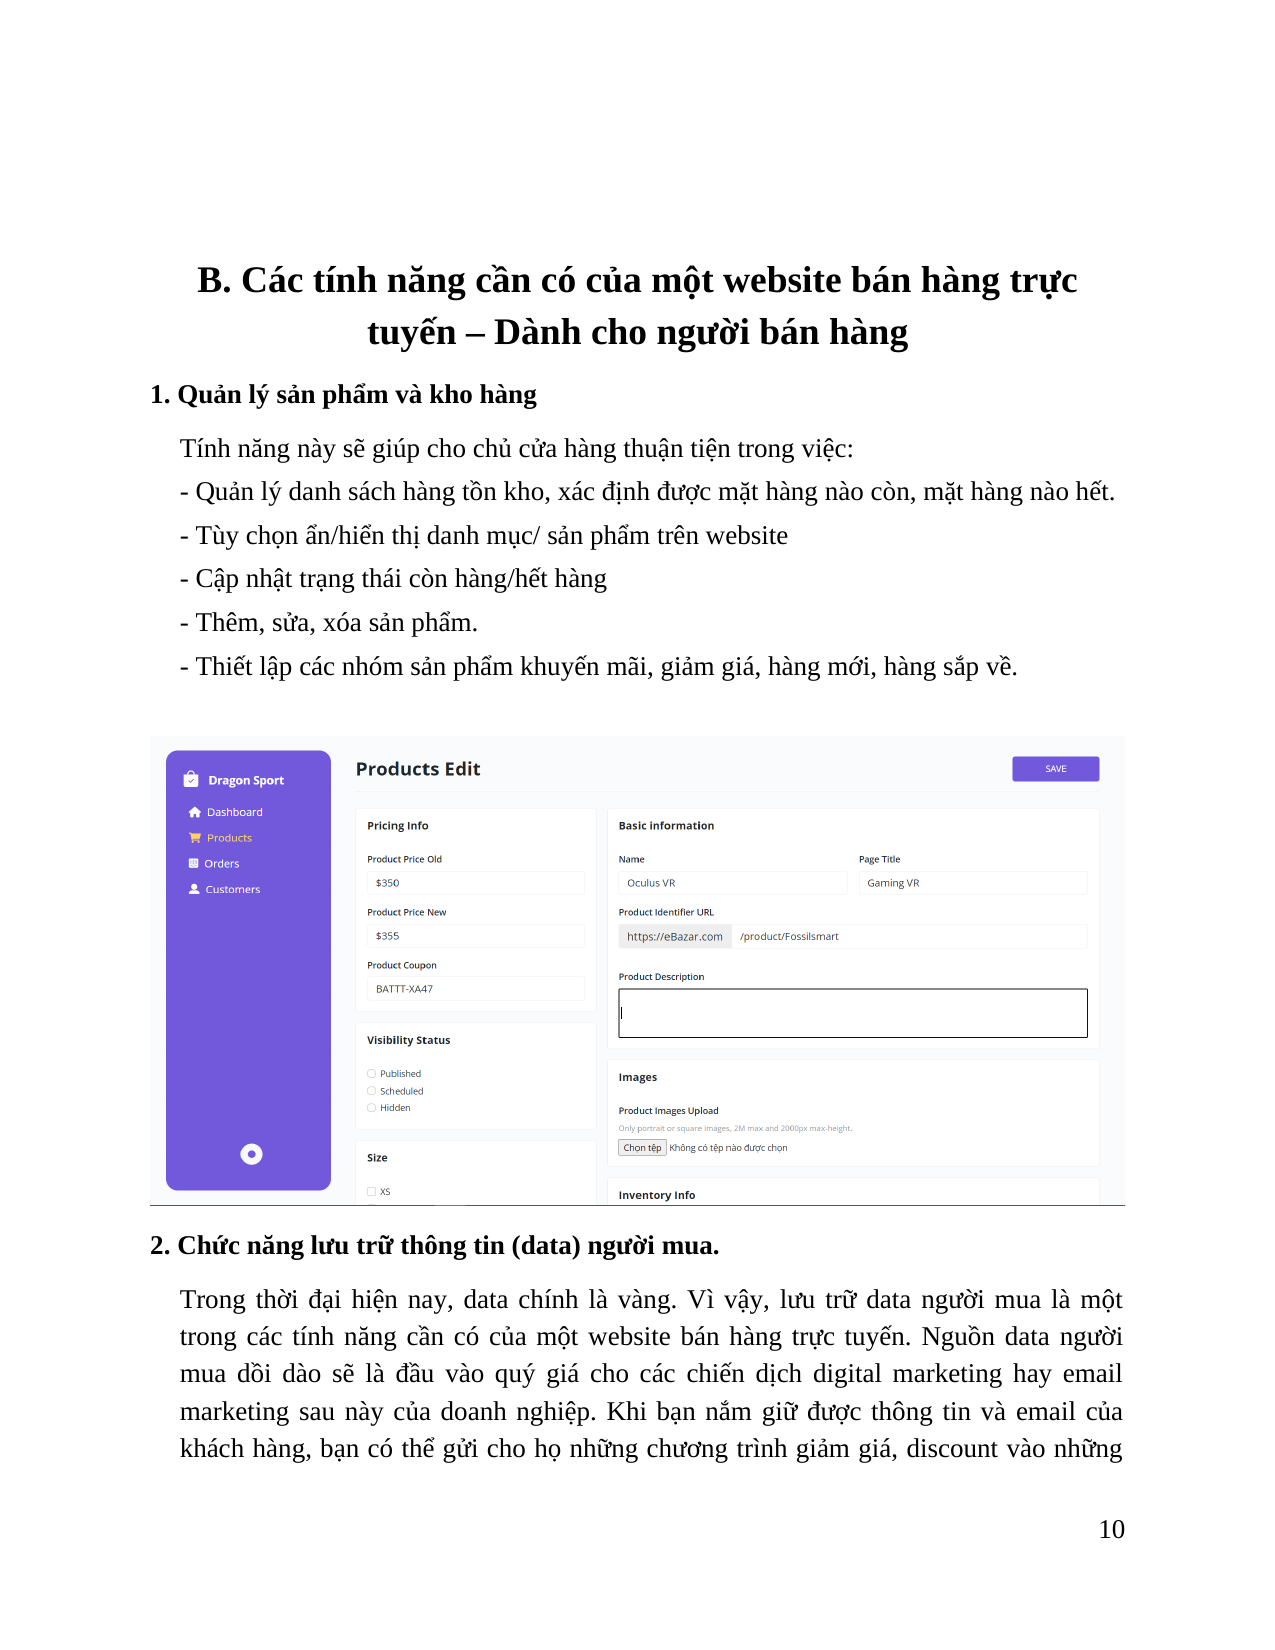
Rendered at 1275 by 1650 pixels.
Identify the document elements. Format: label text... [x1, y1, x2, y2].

text - Cập nhật trạng thái còn hàng/hết hàng [179, 562, 1125, 594]
text Tính năng này sẽ giúp cho chủ cửa hàng thuận tiện trong việc: [179, 432, 1125, 463]
text - Quản lý danh sách hàng tồn kho, xác định được mặt hàng nào còn, mặt hàng nào hết. [179, 475, 1125, 507]
text B. Các tính năng cần có của một website bán hàng trực tuyến – Dành cho người bán hàng [150, 258, 1125, 353]
text - Tùy chọn ẩn/hiển thị danh mục/ sản phẩm trên website [179, 519, 1125, 550]
text - Thêm, sửa, xóa sản phẩm. [179, 606, 1125, 637]
text - Thiết lập các nhóm sản phẩm khuyến mãi, giảm giá, hàng mới, hàng sắp về. [179, 649, 1125, 681]
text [179, 1283, 1125, 1463]
text 1. Quản lý sản phẩm và kho hàng [150, 378, 1125, 409]
picture [150, 736, 1125, 1206]
text 2. Chức năng lưu trữ thông tin (data) người mua. [150, 1229, 1125, 1260]
